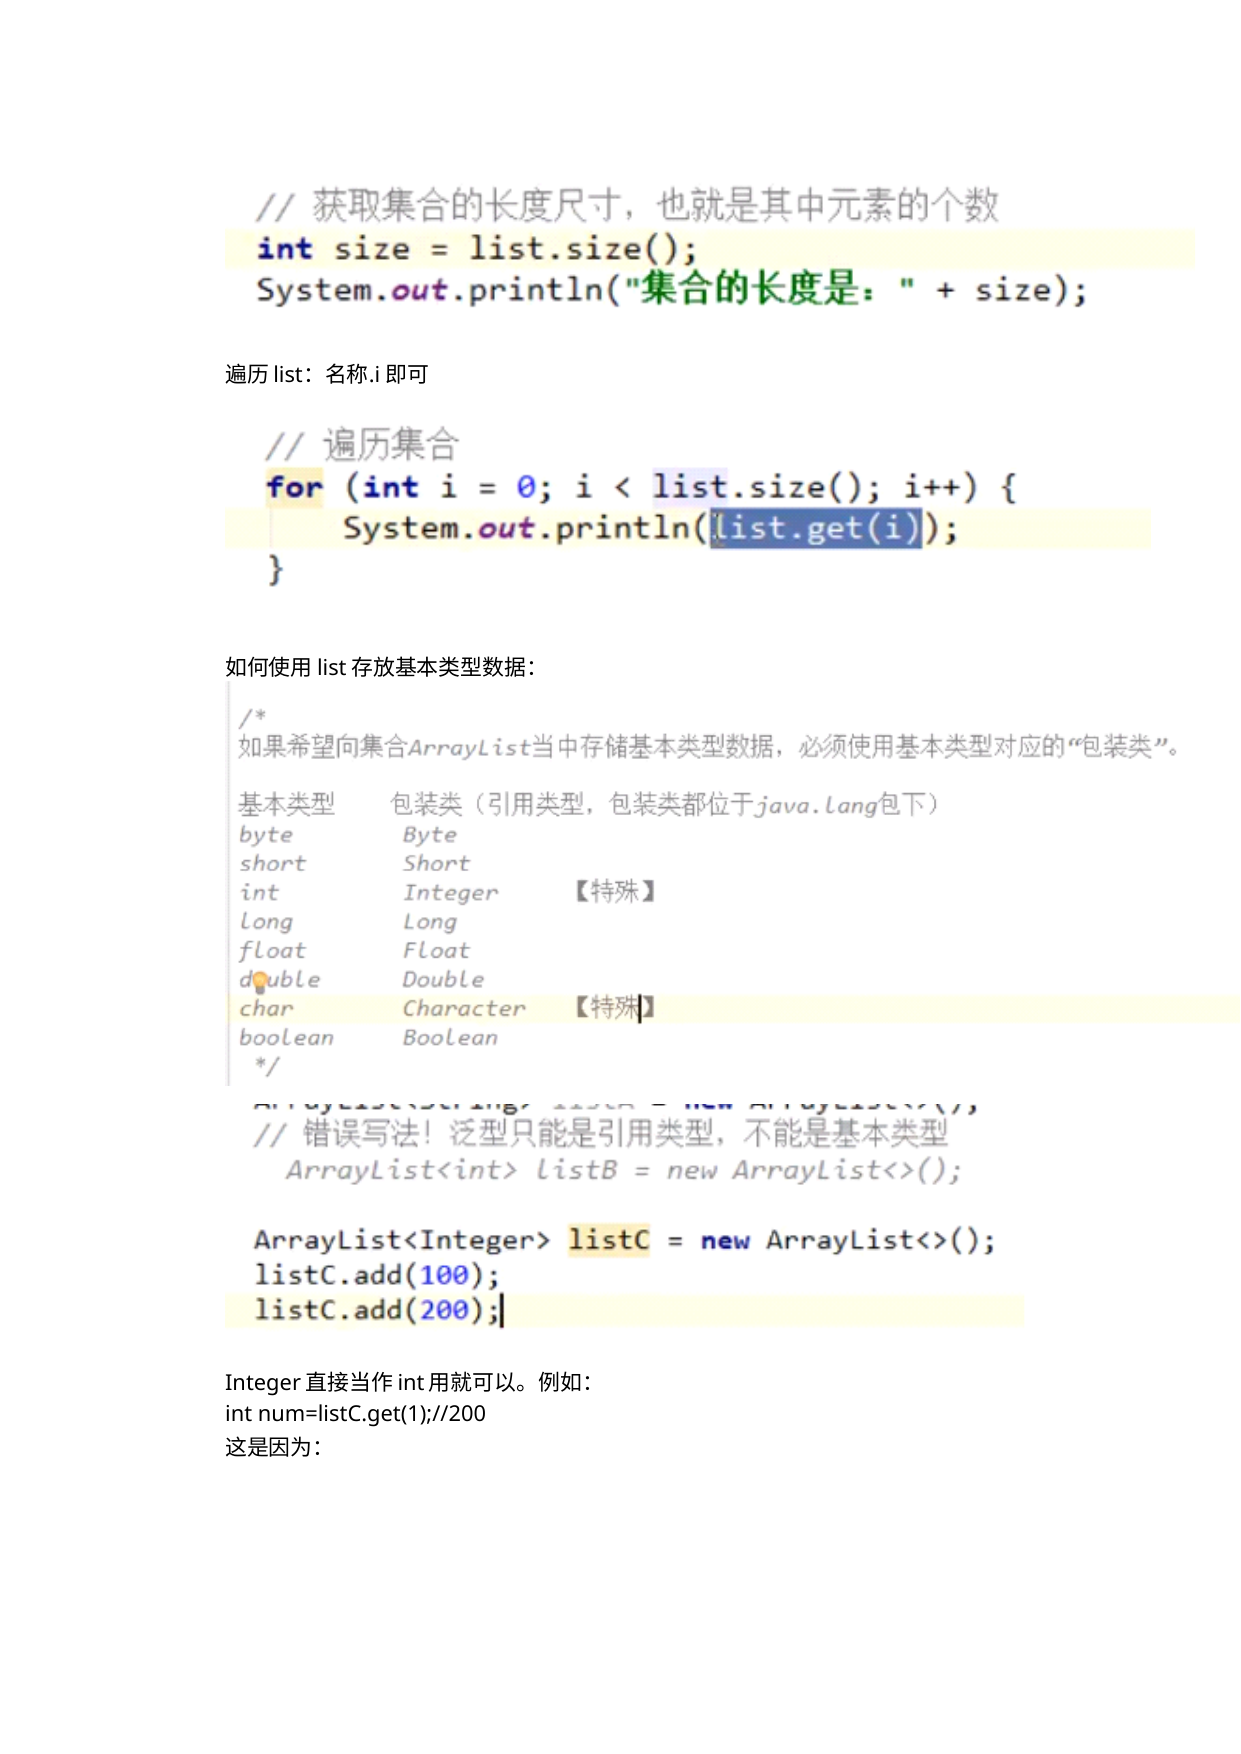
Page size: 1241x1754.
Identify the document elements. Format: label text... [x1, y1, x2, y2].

text 这是因为： [225, 1429, 1053, 1462]
picture [225, 1104, 1025, 1347]
text 如何使用list存放基本类型数据： [225, 649, 1053, 681]
text 遍历list：名称.i 即可 [225, 357, 1053, 389]
picture [225, 161, 1196, 330]
text Integer直接当作int用就可以。例如： [225, 1364, 1053, 1397]
picture [225, 389, 1151, 596]
picture [225, 681, 1241, 1086]
text int num=listC.get(1);//200 [225, 1397, 1053, 1429]
